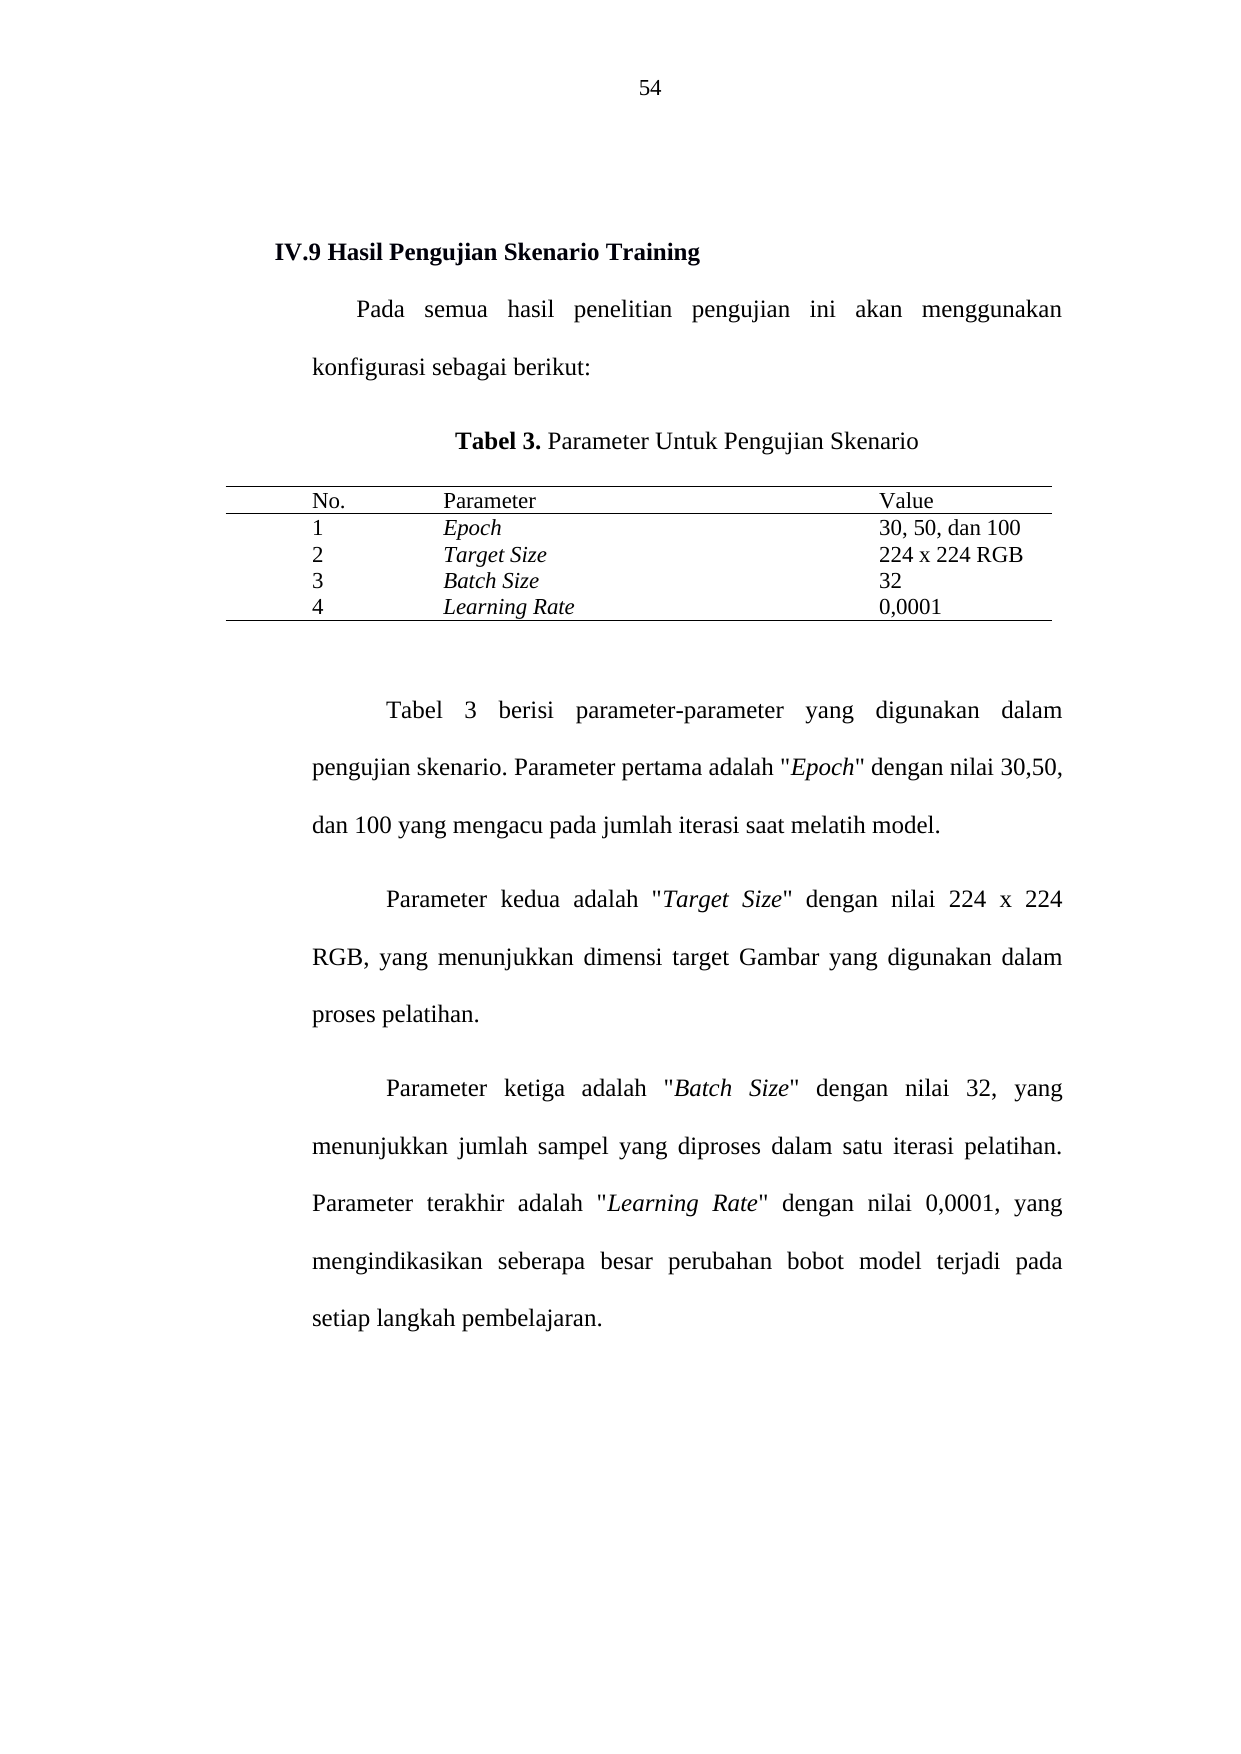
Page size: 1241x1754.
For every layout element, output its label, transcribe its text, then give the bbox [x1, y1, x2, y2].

table_header Value [793, 487, 1052, 513]
table_cell Target Size [357, 541, 793, 567]
table_header No. [226, 487, 357, 513]
table_cell 4 [226, 593, 357, 620]
table_cell 2 [226, 541, 357, 567]
text Parameter kedua adalah "Target Size" dengan nilai 224 x 224 RGB, yang menunjukkan dimensi target Gambar yang digunakan dalam proses pelatihan. [312, 884, 1063, 1028]
table_cell Learning Rate [357, 593, 793, 620]
table_cell 30, 50, dan 100 [793, 514, 1052, 541]
table_cell 0,0001 [793, 593, 1052, 620]
table_cell 1 [226, 514, 357, 541]
text Tabel 3. Parameter Untuk Pengujian Skenario [311, 426, 1063, 455]
subtitle Hasil Pengujian Skenario Training [274, 237, 1063, 266]
table_cell Batch Size [357, 567, 793, 593]
table_cell 3 [226, 567, 357, 593]
text Pada semua hasil penelitian pengujian ini akan menggunakan konfigurasi sebagai berikut: [312, 294, 1063, 381]
text Parameter ketiga adalah "Batch Size" dengan nilai 32, yang menunjukkan jumlah sampel yang diproses dalam satu iterasi pelatihan. Parameter terakhir adalah "Learning Rate" dengan nilai 0,0001, yang mengindikasikan seberapa besar perubahan bobot model terjadi pada setiap langkah pembelajaran. [312, 1073, 1063, 1332]
table_cell 32 [793, 567, 1052, 593]
text Tabel 3 berisi parameter-parameter yang digunakan dalam pengujian skenario. Parameter pertama adalah "Epoch" dengan nilai 30,50, dan 100 yang mengacu pada jumlah iterasi saat melatih model. [312, 695, 1063, 839]
table_header Parameter [357, 487, 793, 513]
table_cell 224 x 224 RGB [793, 541, 1052, 567]
table_cell Epoch [357, 514, 793, 541]
